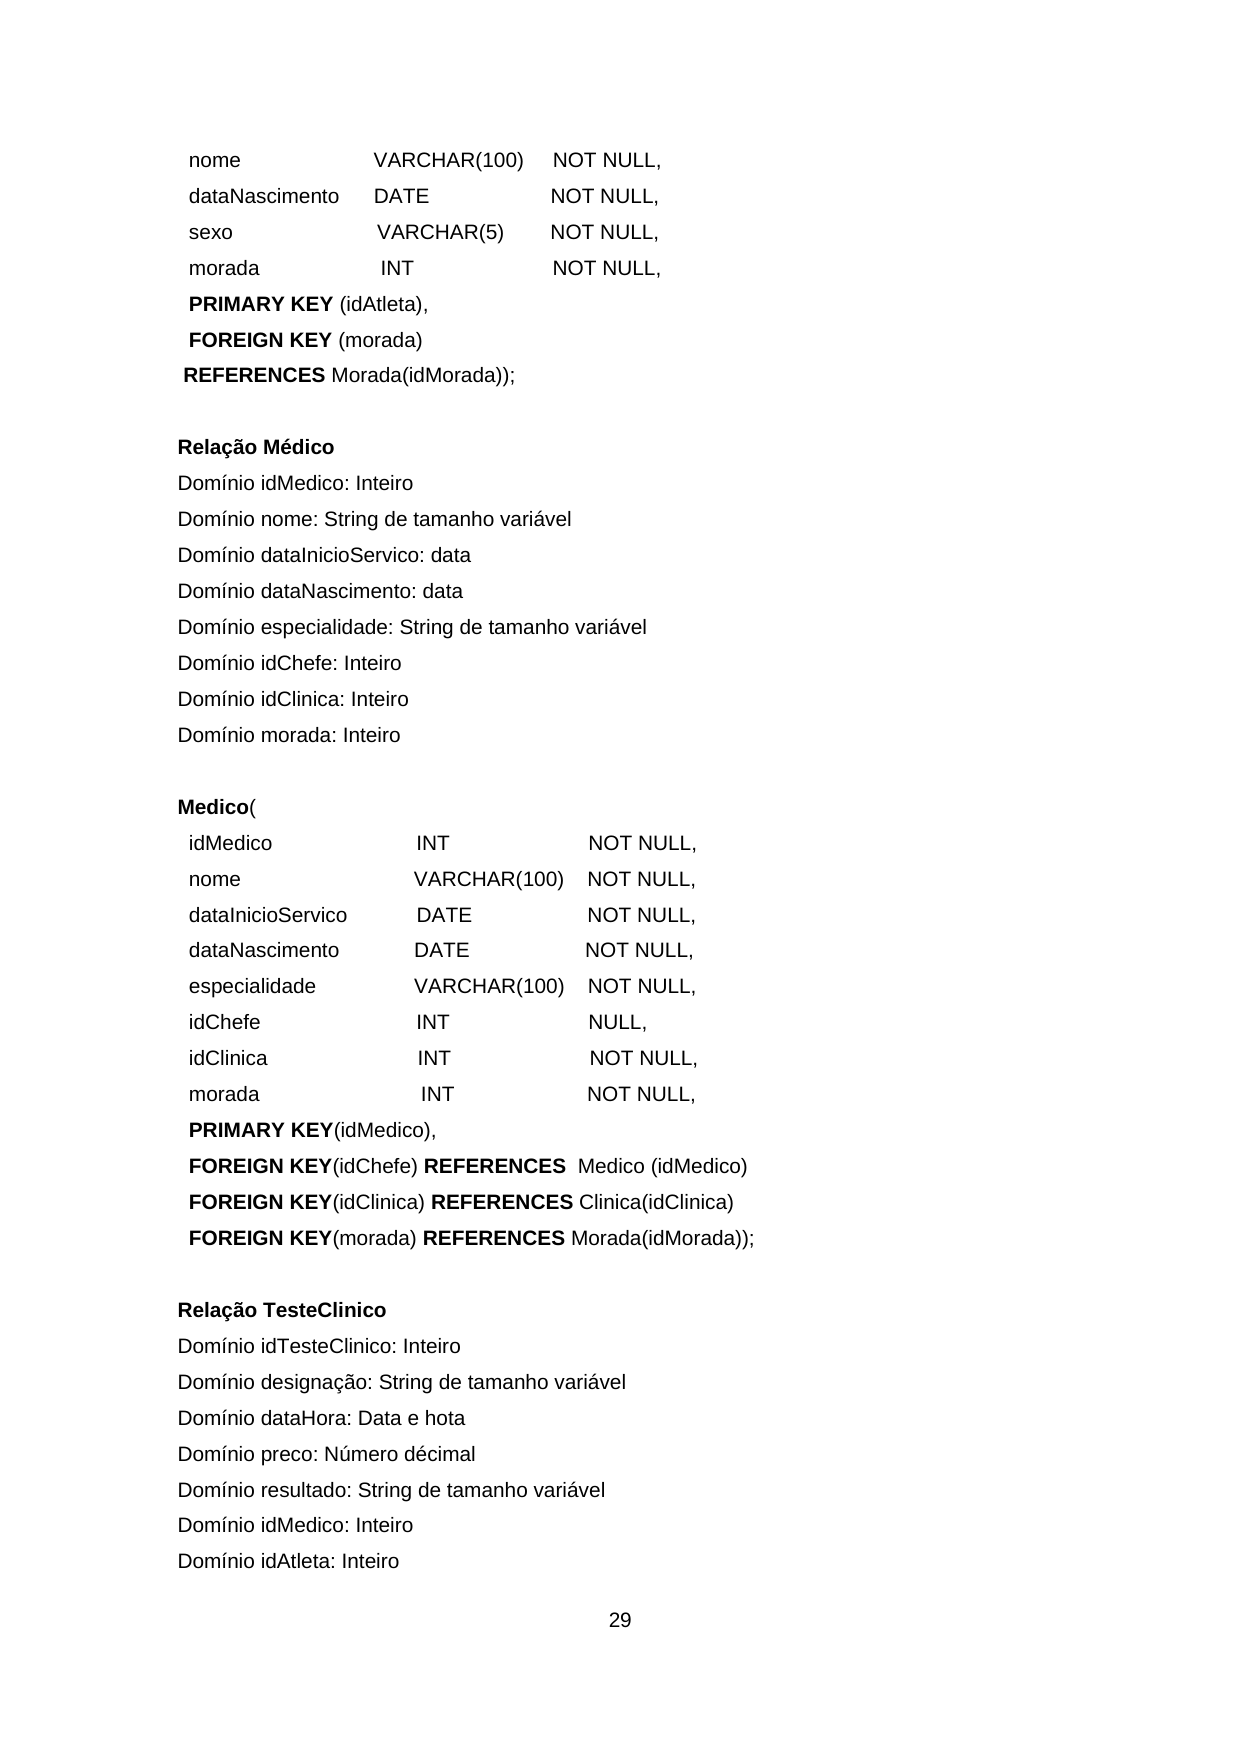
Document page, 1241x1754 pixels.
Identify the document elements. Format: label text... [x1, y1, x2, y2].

text Relação Médico [177, 435, 1063, 459]
text morada INT NOT NULL, [177, 1082, 1063, 1106]
text Domínio dataNascimento: data [177, 579, 1063, 603]
text dataInicioServico DATE NOT NULL, [177, 902, 1063, 926]
text FOREIGN KEY (morada) [177, 327, 1063, 351]
text nome VARCHAR(100) NOT NULL, [177, 866, 1063, 890]
text sexo VARCHAR(5) NOT NULL, [177, 219, 1063, 243]
text Medico( [177, 794, 1063, 818]
text Domínio idAtleta: Inteiro [177, 1549, 1063, 1573]
text FOREIGN KEY(morada) REFERENCES Morada(idMorada)); [177, 1226, 1063, 1250]
text Domínio designação: String de tamanho variável [177, 1369, 1063, 1393]
text Domínio idMedico: Inteiro [177, 1513, 1063, 1537]
text REFERENCES Morada(idMorada)); [177, 363, 1063, 387]
text Domínio idChefe: Inteiro [177, 651, 1063, 675]
text especialidade VARCHAR(100) NOT NULL, [177, 974, 1063, 998]
text morada INT NOT NULL, [177, 256, 1063, 279]
text Domínio morada: Inteiro [177, 723, 1063, 747]
text idMedico INT NOT NULL, [177, 831, 1063, 854]
text Domínio resultado: String de tamanho variável [177, 1477, 1063, 1501]
text dataNascimento DATE NOT NULL, [177, 184, 1063, 208]
text Domínio especialidade: String de tamanho variável [177, 615, 1063, 639]
text Domínio idTesteClinico: Inteiro [177, 1334, 1063, 1358]
text PRIMARY KEY (idAtleta), [177, 291, 1063, 315]
text Relação TesteClinico [177, 1298, 1063, 1322]
text Domínio dataInicioServico: data [177, 543, 1063, 567]
text Domínio idClinica: Inteiro [177, 687, 1063, 711]
text Domínio dataHora: Data e hota [177, 1406, 1063, 1429]
text idClinica INT NOT NULL, [177, 1046, 1063, 1070]
text FOREIGN KEY(idChefe) REFERENCES Medico (idMedico) [177, 1154, 1063, 1178]
text nome VARCHAR(100) NOT NULL, [177, 148, 1063, 172]
text Domínio nome: String de tamanho variável [177, 507, 1063, 531]
text PRIMARY KEY(idMedico), [177, 1118, 1063, 1142]
text Domínio idMedico: Inteiro [177, 471, 1063, 495]
text dataNascimento DATE NOT NULL, [177, 938, 1063, 962]
text Domínio preco: Número décimal [177, 1441, 1063, 1465]
text FOREIGN KEY(idClinica) REFERENCES Clinica(idClinica) [177, 1190, 1063, 1214]
text idChefe INT NULL, [177, 1010, 1063, 1034]
